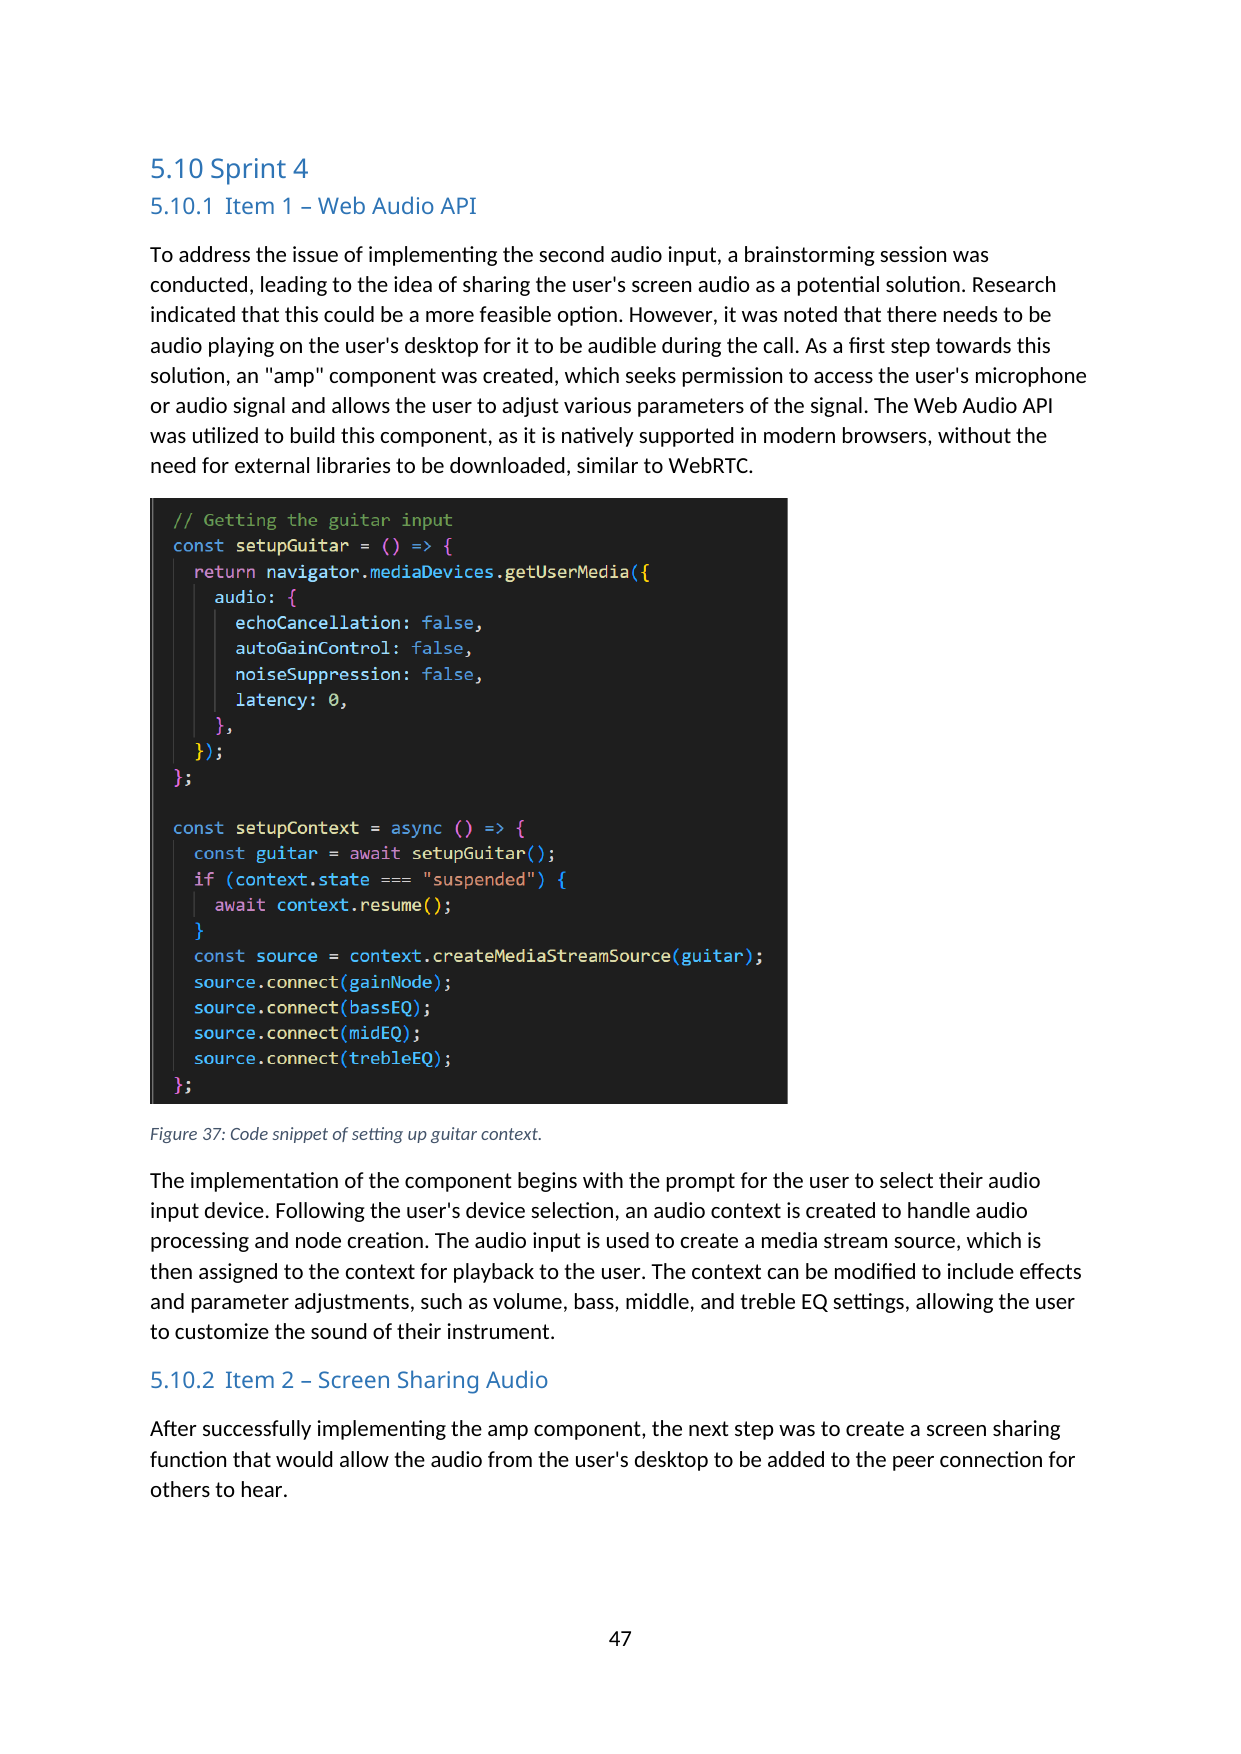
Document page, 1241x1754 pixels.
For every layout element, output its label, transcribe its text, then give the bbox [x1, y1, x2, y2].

text To address the issue of implementing the second audio input, a brainstorming session was conducted, leading to the idea of sharing the user's screen audio as a potential solution. Research indicated that this could be a more feasible option. However, it was noted that there needs to be audio playing on the user's desktop for it to be audible during the call. As a first step towards this solution, an "amp" component was created, which seeks permission to access the user's microphone or audio signal and allows the user to adjust various parameters of the signal. The Web Audio API was utilized to build this component, as it is natively supported in modern browsers, without the need for external libraries to be downloaded, similar to WebRTC. [150, 240, 1090, 480]
text The implementation of the component begins with the prompt for the user to select their audio input device. Following the user's device selection, an audio context is created to handle audio processing and node creation. The audio input is used to create a media stream source, which is then assigned to the context for playback to the user. The context can be modified to include effects and parameter adjustments, such as volume, bass, middle, and treble EQ settings, allowing the user to customize the sound of their instrument. [150, 1166, 1090, 1345]
text After successfully implementing the amp component, the next step was to create a screen sharing function that would allow the audio from the user's desktop to be added to the peer connection for others to hear. [150, 1414, 1090, 1503]
picture [150, 498, 788, 1104]
subtitle Sprint 4 [150, 150, 1090, 187]
subtitle Item 1 – Web Audio API [150, 190, 1090, 221]
subtitle Item 2 – Screen Sharing Audio [150, 1364, 1090, 1395]
